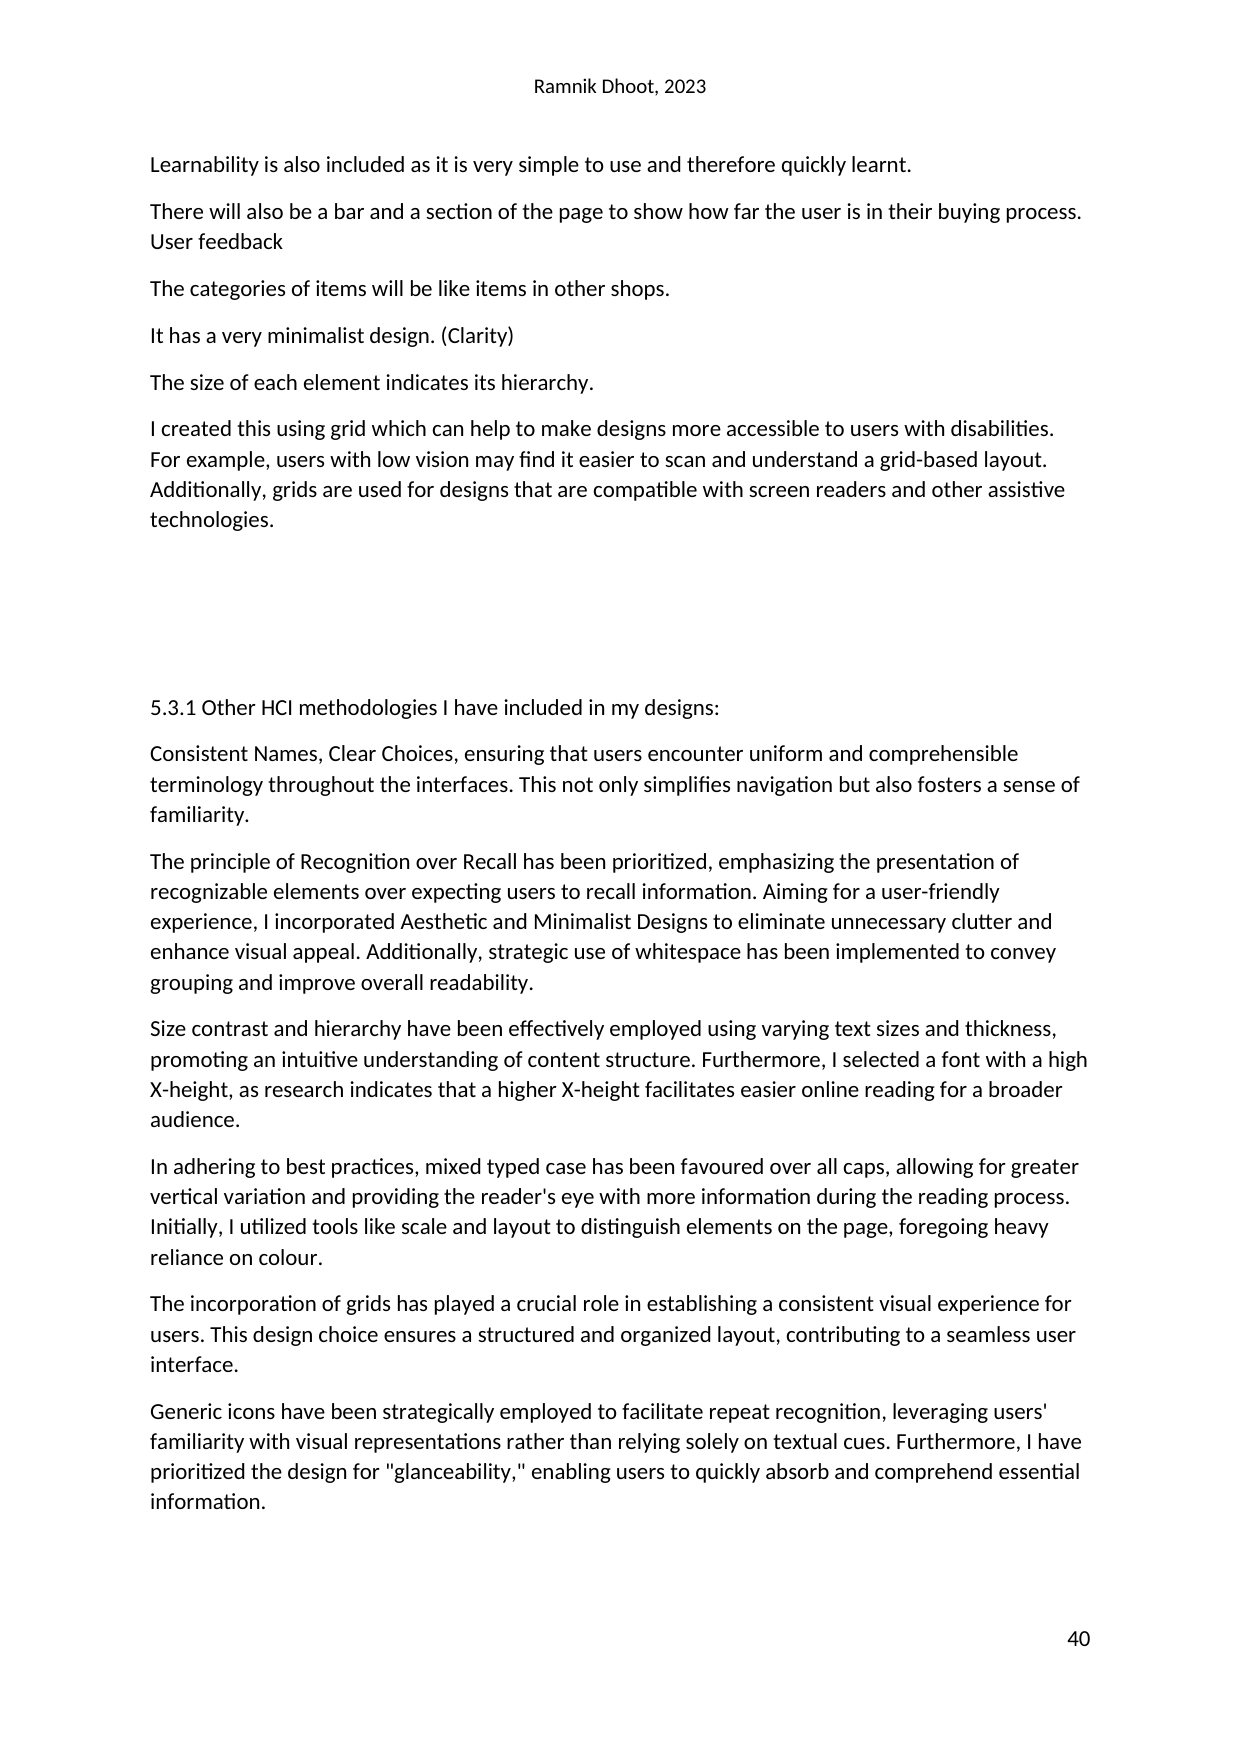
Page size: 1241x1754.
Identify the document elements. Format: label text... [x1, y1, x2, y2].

text Size contrast and hierarchy have been effectively employed using varying text sizes and thickness, promoting an intuitive understanding of content structure. Furthermore, I selected a font with a high X-height, as research indicates that a higher X-height facilitates easier online reading for a broader audience. [150, 1014, 1090, 1133]
text I created this using grid which can help to make designs more accessible to users with disabilities. For example, users with low vision may find it easier to scan and understand a grid-based layout. Additionally, grids are used for designs that are compatible with screen readers and other assistive technologies. [150, 414, 1090, 533]
text There will also be a bar and a section of the page to show how far the user is in their buying process. User feedback [150, 197, 1090, 255]
text The incorporation of grids has played a crucial role in establishing a consistent visual experience for users. This design choice ensures a structured and organized layout, contributing to a seamless user interface. [150, 1289, 1090, 1378]
text Generic icons have been strategically employed to facilitate repeat recognition, leveraging users' familiarity with visual representations rather than relying solely on textual cues. Furthermore, I have prioritized the design for "glanceability," enabling users to quickly absorb and comprehend essential information. [150, 1397, 1090, 1516]
text The size of each element indicates its hierarchy. [150, 368, 1090, 396]
text In adhering to best practices, mixed typed case has been favoured over all caps, allowing for greater vertical variation and providing the reader's eye with more information during the reading process. Initially, I utilized tools like scale and layout to distinguish elements on the page, foregoing heavy reliance on colour. [150, 1152, 1090, 1271]
text The categories of items will be like items in other shops. [150, 274, 1090, 302]
text Consistent Names, Clear Choices, ensuring that users encounter uniform and comprehensible terminology throughout the interfaces. This not only simplifies navigation but also fosters a sense of familiarity. [150, 739, 1090, 828]
text 5.3.1 Other HCI methodologies I have included in my designs: [150, 693, 1090, 721]
text It has a very minimalist design. (Clarity) [150, 321, 1090, 349]
text The principle of Recognition over Recall has been prioritized, emphasizing the presentation of recognizable elements over expecting users to recall information. Aiming for a user-friendly experience, I incorporated Aesthetic and Minimalist Designs to eliminate unnecessary clutter and enhance visual appeal. Additionally, strategic use of whitespace has been implemented to convey grouping and improve overall readability. [150, 847, 1090, 996]
text Learnability is also included as it is very simple to use and therefore quickly learnt. [150, 150, 1090, 178]
